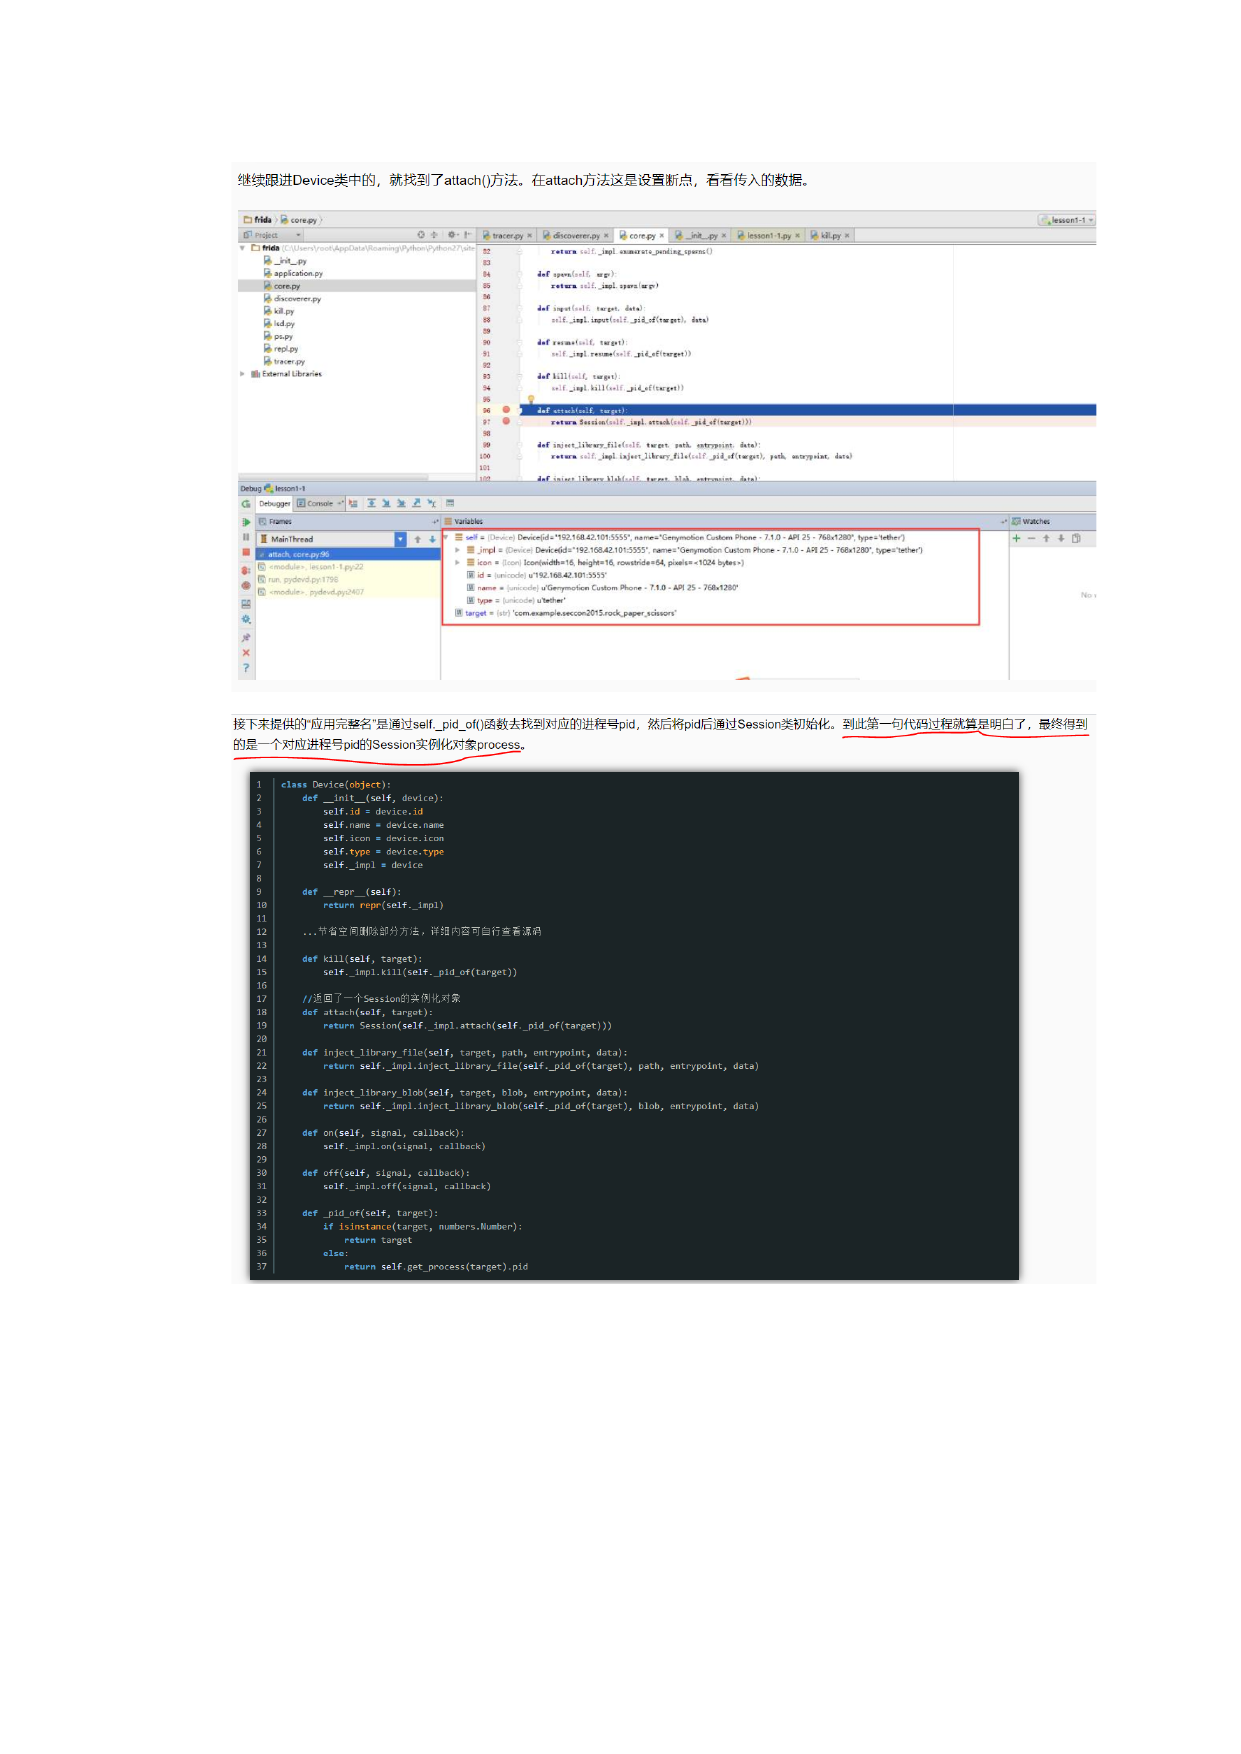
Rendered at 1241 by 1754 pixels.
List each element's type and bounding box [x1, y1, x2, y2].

picture [231, 162, 1097, 692]
picture [231, 714, 1097, 1284]
